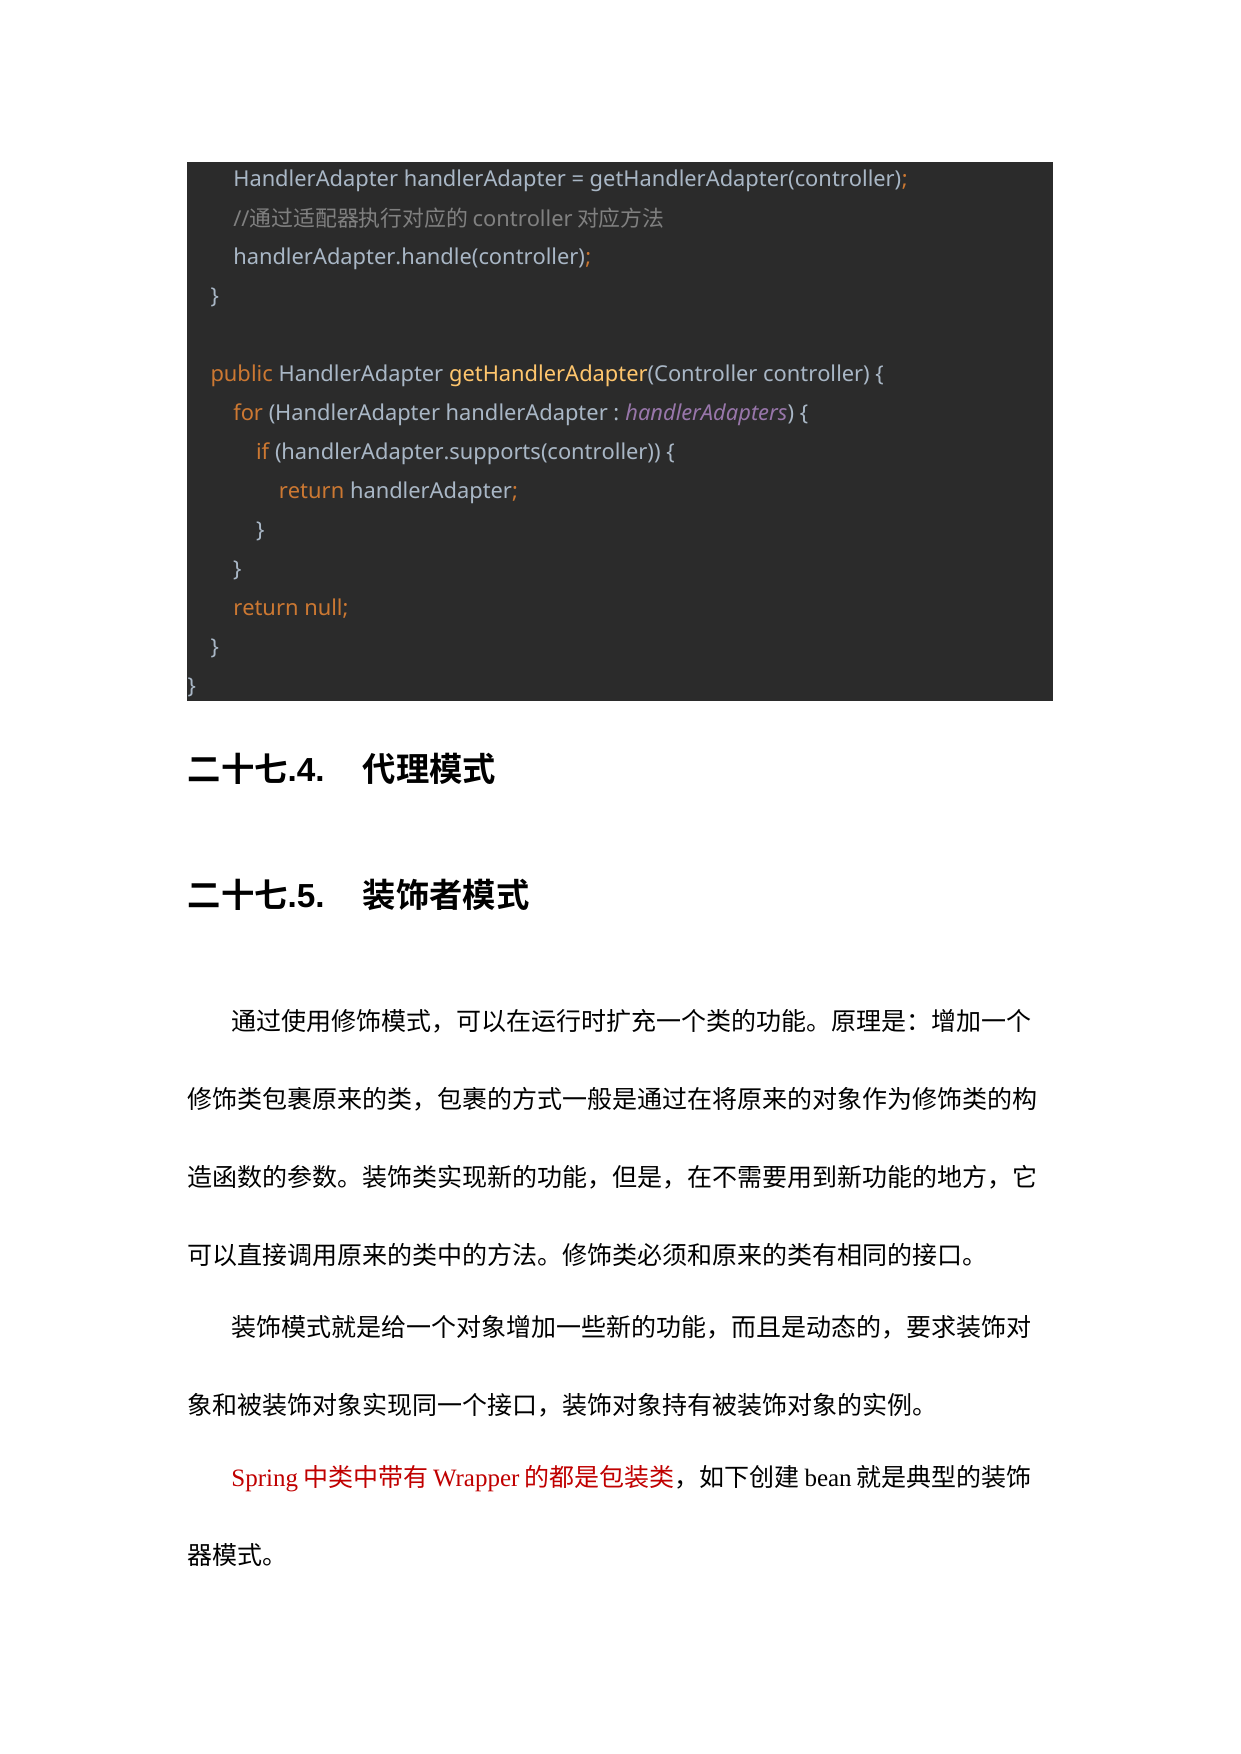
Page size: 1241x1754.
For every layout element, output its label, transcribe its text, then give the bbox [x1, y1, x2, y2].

text 通过使用修饰模式，可以在运行时扩充一个类的功能。原理是：增加一个修饰类包裹原来的类，包裹的方式一般是通过在将原来的对象作为修饰类的构造函数的参数。装饰类实现新的功能，但是，在不需要用到新功能的地方，它可以直接调用原来的类中的方法。修饰类必须和原来的类有相同的接口。 [187, 987, 1053, 1286]
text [187, 162, 1053, 701]
subtitle 装饰者模式 [187, 861, 1053, 926]
subtitle 代理模式 [187, 734, 1053, 799]
text 装饰模式就是给一个对象增加一些新的功能，而且是动态的，要求装饰对象和被装饰对象实现同一个接口，装饰对象持有被装饰对象的实例。 [187, 1293, 1053, 1436]
text Spring中类中带有Wrapper的都是包装类，如下创建bean就是典型的装饰器模式。 [187, 1443, 1053, 1586]
